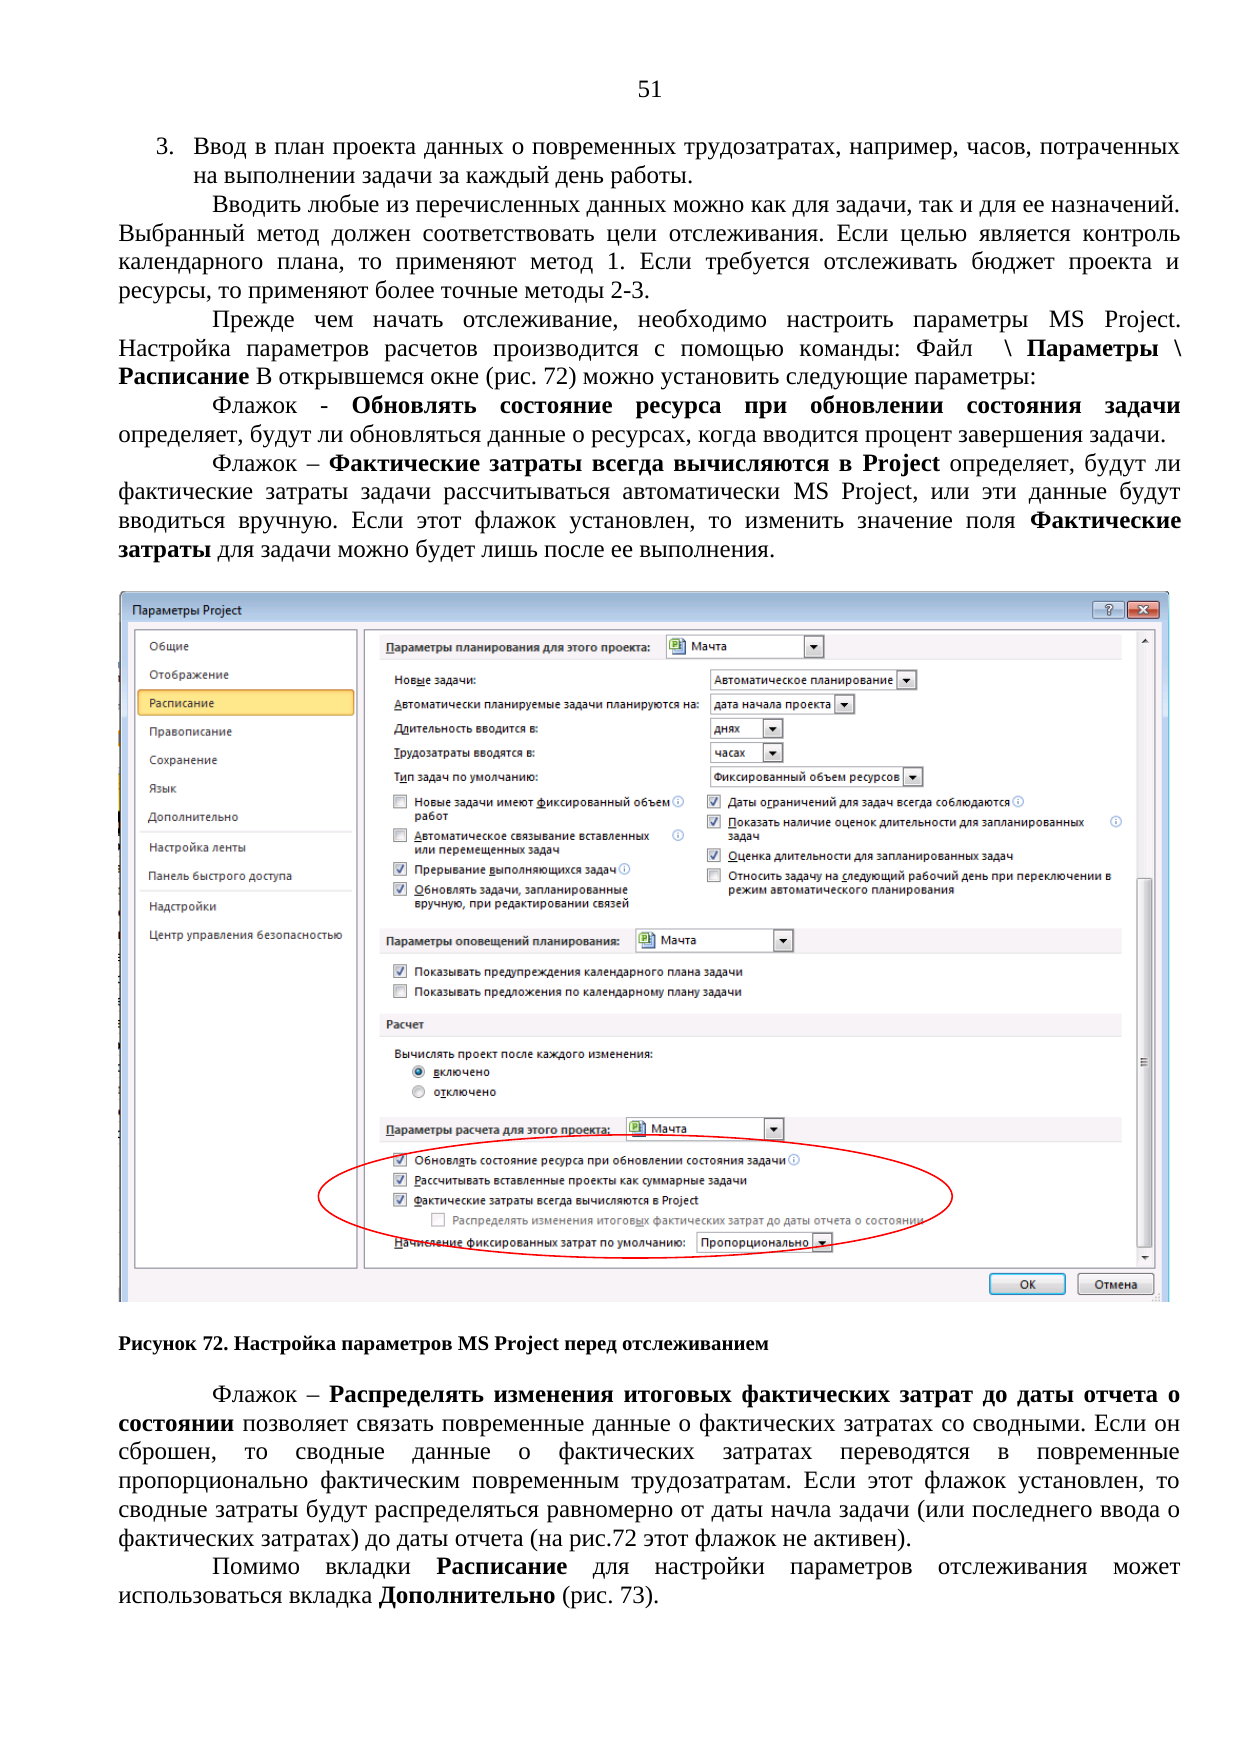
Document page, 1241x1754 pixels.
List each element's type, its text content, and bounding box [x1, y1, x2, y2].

list Ввод в план проекта данных о повременных трудозатратах, например, часов, потраченных на выполнении задачи за каждый день работы. [156, 131, 1181, 189]
text Флажок – Распределять изменения итоговых фактических затрат до даты отчета о состоянии позволяет связать повременные данные о фактических затратах со сводными. Если он сброшен, то сводные данные о фактических затратах переводятся в повременные пропорционально фактическим повременным трудозатратам. Если этот флажок установлен, то сводные затраты будут распределяться равномерно от даты начла задачи (или последнего ввода о фактических затратах) до даты отчета (на рис.72 этот флажок не активен). [118, 1379, 1181, 1551]
text Помимо вкладки Расписание для настройки параметров отслеживания может использоваться вкладка Дополнительно (рис. 73). [118, 1551, 1181, 1609]
picture [118, 591, 1170, 1302]
text Флажок - Обновлять состояние ресурса при обновлении состояния задачи определяет, будут ли обновляться данные о ресурсах, когда вводится процент завершения задачи. [118, 390, 1181, 448]
text Флажок – Фактические затраты всегда вычисляются в Project определяет, будут ли фактические затраты задачи рассчитываться автоматически MS Project, или эти данные будут вводиться вручную. Если этот флажок установлен, то изменить значение поля Фактические затраты для задачи можно будет лишь после ее выполнения. [118, 448, 1181, 563]
text Прежде чем начать отслеживание, необходимо настроить параметры MS Project. Настройка параметров расчетов производится с помощью команды: Файл \ Параметры \ Расписание В открывшемся окне (рис. 72) можно установить следующие параметры: [118, 304, 1181, 390]
text Вводить любые из перечисленных данных можно как для задачи, так и для ее назначений. Выбранный метод должен соответствовать цели отслеживания. Если целью является контроль календарного плана, то применяют метод 1. Если требуется отслеживать бюджет проекта и ресурсы, то применяют более точные методы 2-3. [118, 189, 1181, 304]
